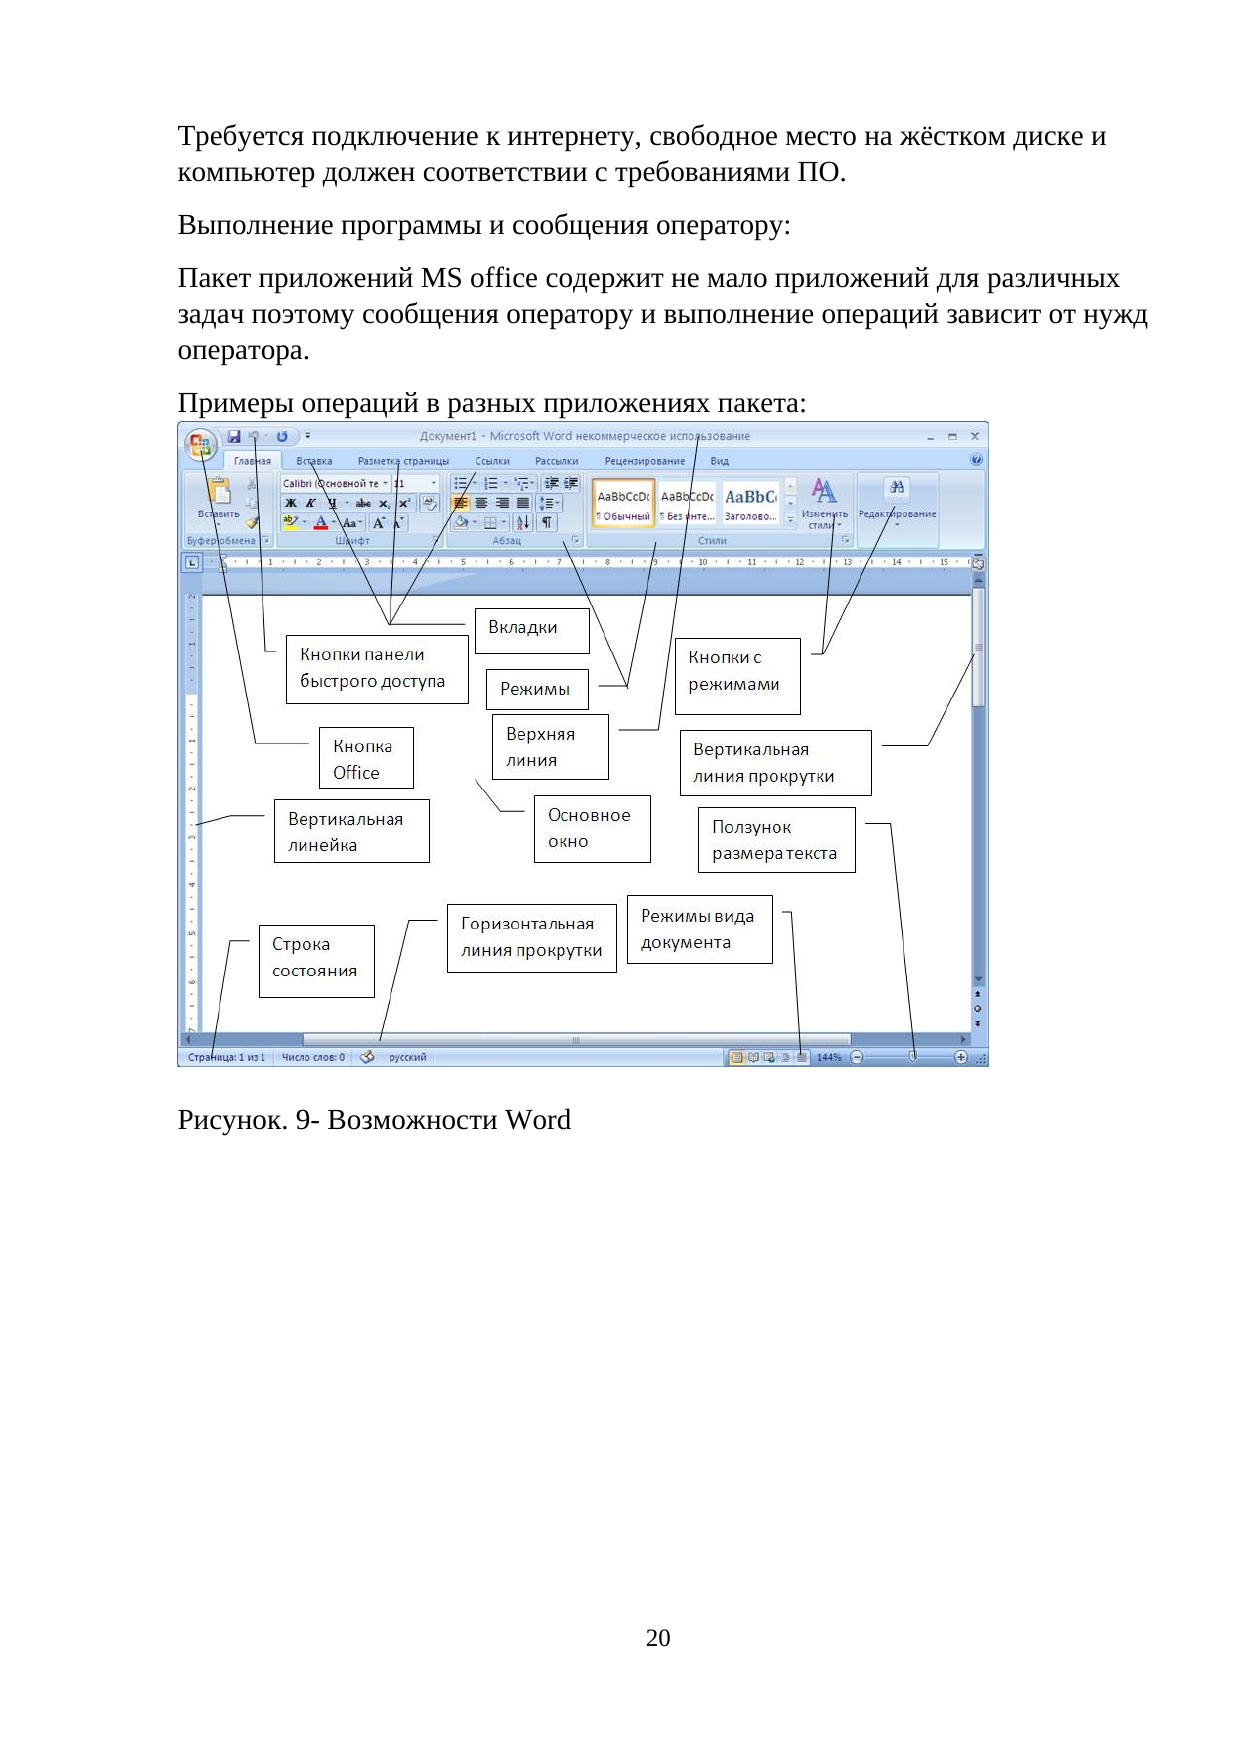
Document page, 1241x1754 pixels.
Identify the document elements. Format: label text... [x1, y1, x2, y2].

text Требуется подключение к интернету, свободное место на жёстком диске и компьютер должен соответствии с требованиями ПО. [177, 118, 1152, 188]
text Пакет приложений MS office содержит не мало приложений для различных задач поэтому сообщения оператору и выполнение операций зависит от нужд оператора. [177, 260, 1152, 366]
text Выполнение программы и сообщения оператору: [177, 207, 1152, 241]
text Рисунок. 9- Возможности Word [177, 1102, 1152, 1135]
picture [177, 420, 989, 1067]
